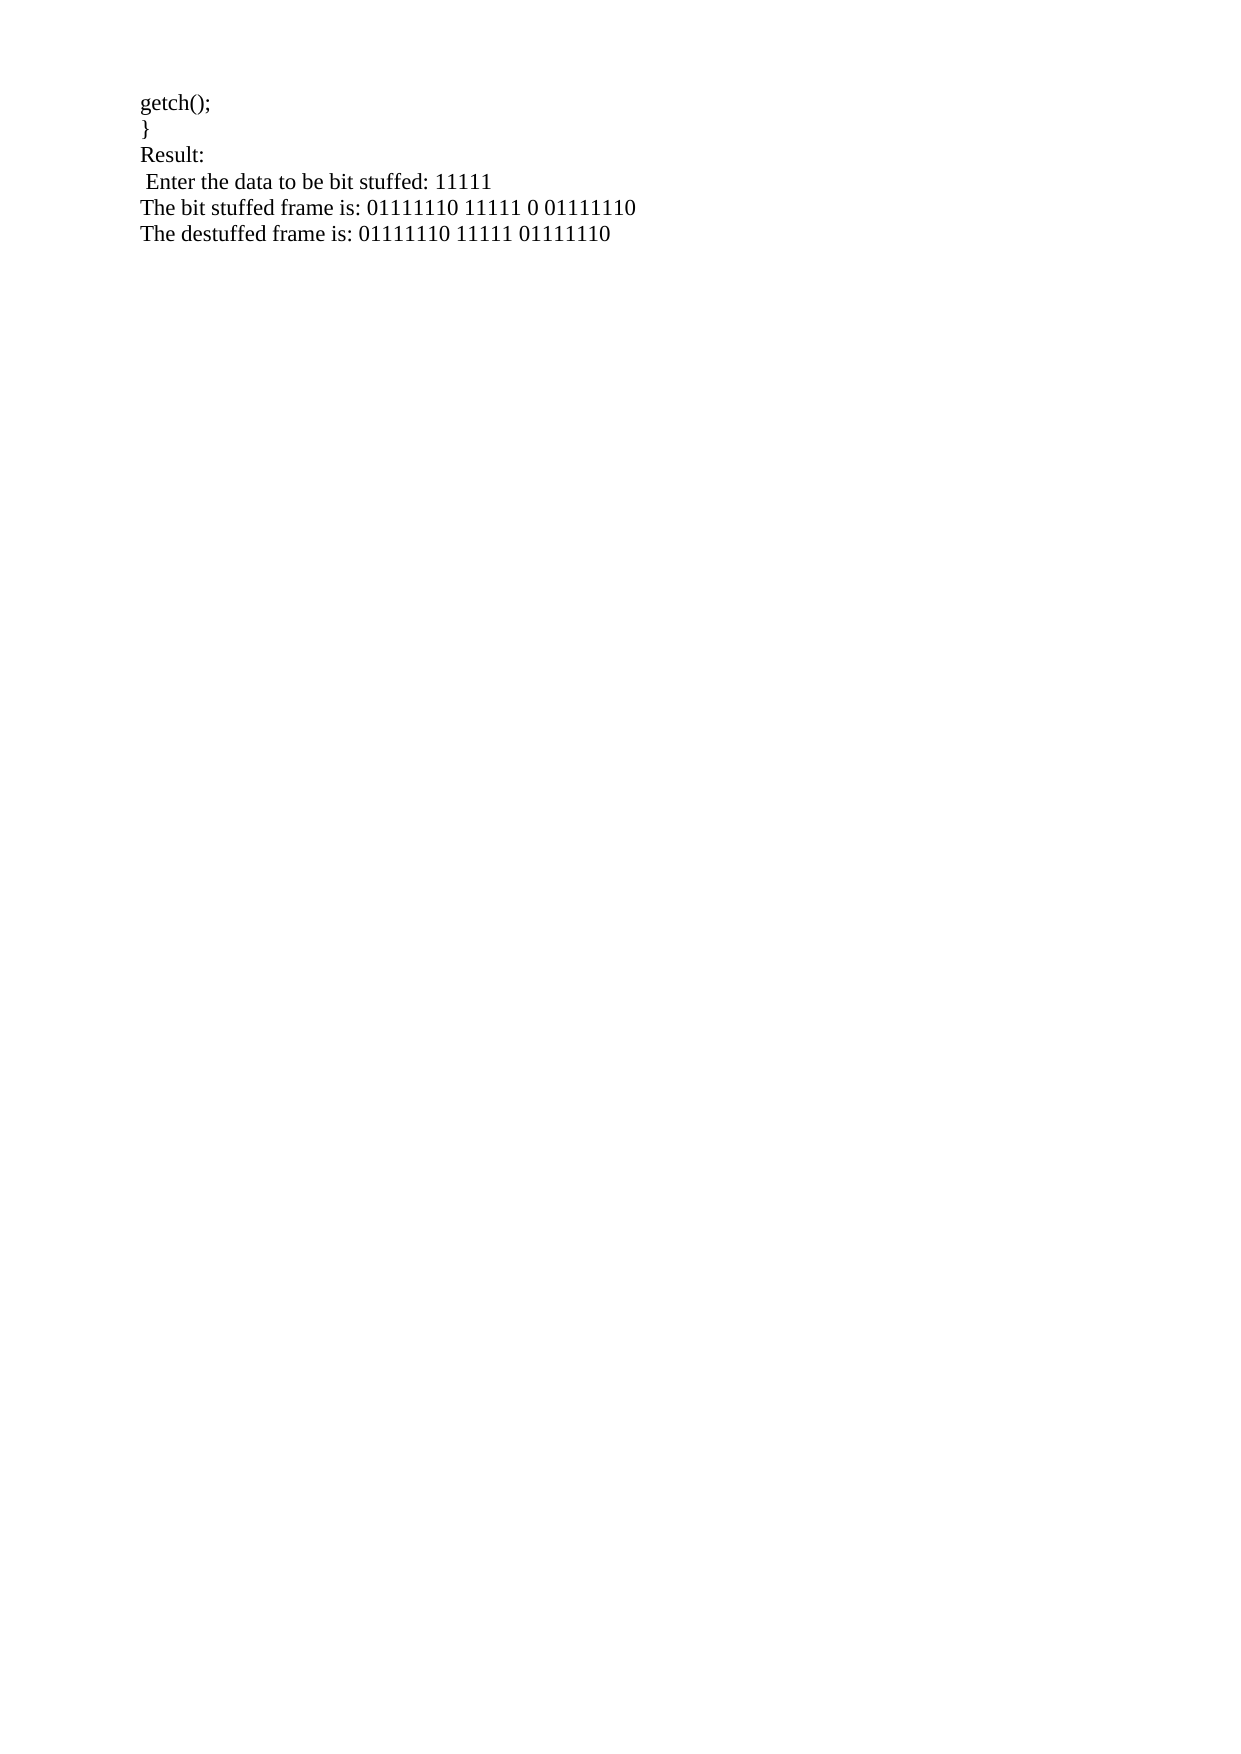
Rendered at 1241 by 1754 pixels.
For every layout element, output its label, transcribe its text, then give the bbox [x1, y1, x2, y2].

text getch(); [140, 89, 957, 115]
text } [140, 115, 957, 141]
text The bit stuffed frame is: 01111110 11111 0 01111110 [140, 194, 957, 220]
text The destuffed frame is: 01111110 11111 01111110 [140, 220, 957, 247]
text Result: [140, 141, 957, 168]
text Enter the data to be bit stuffed: 11111 [140, 168, 957, 194]
